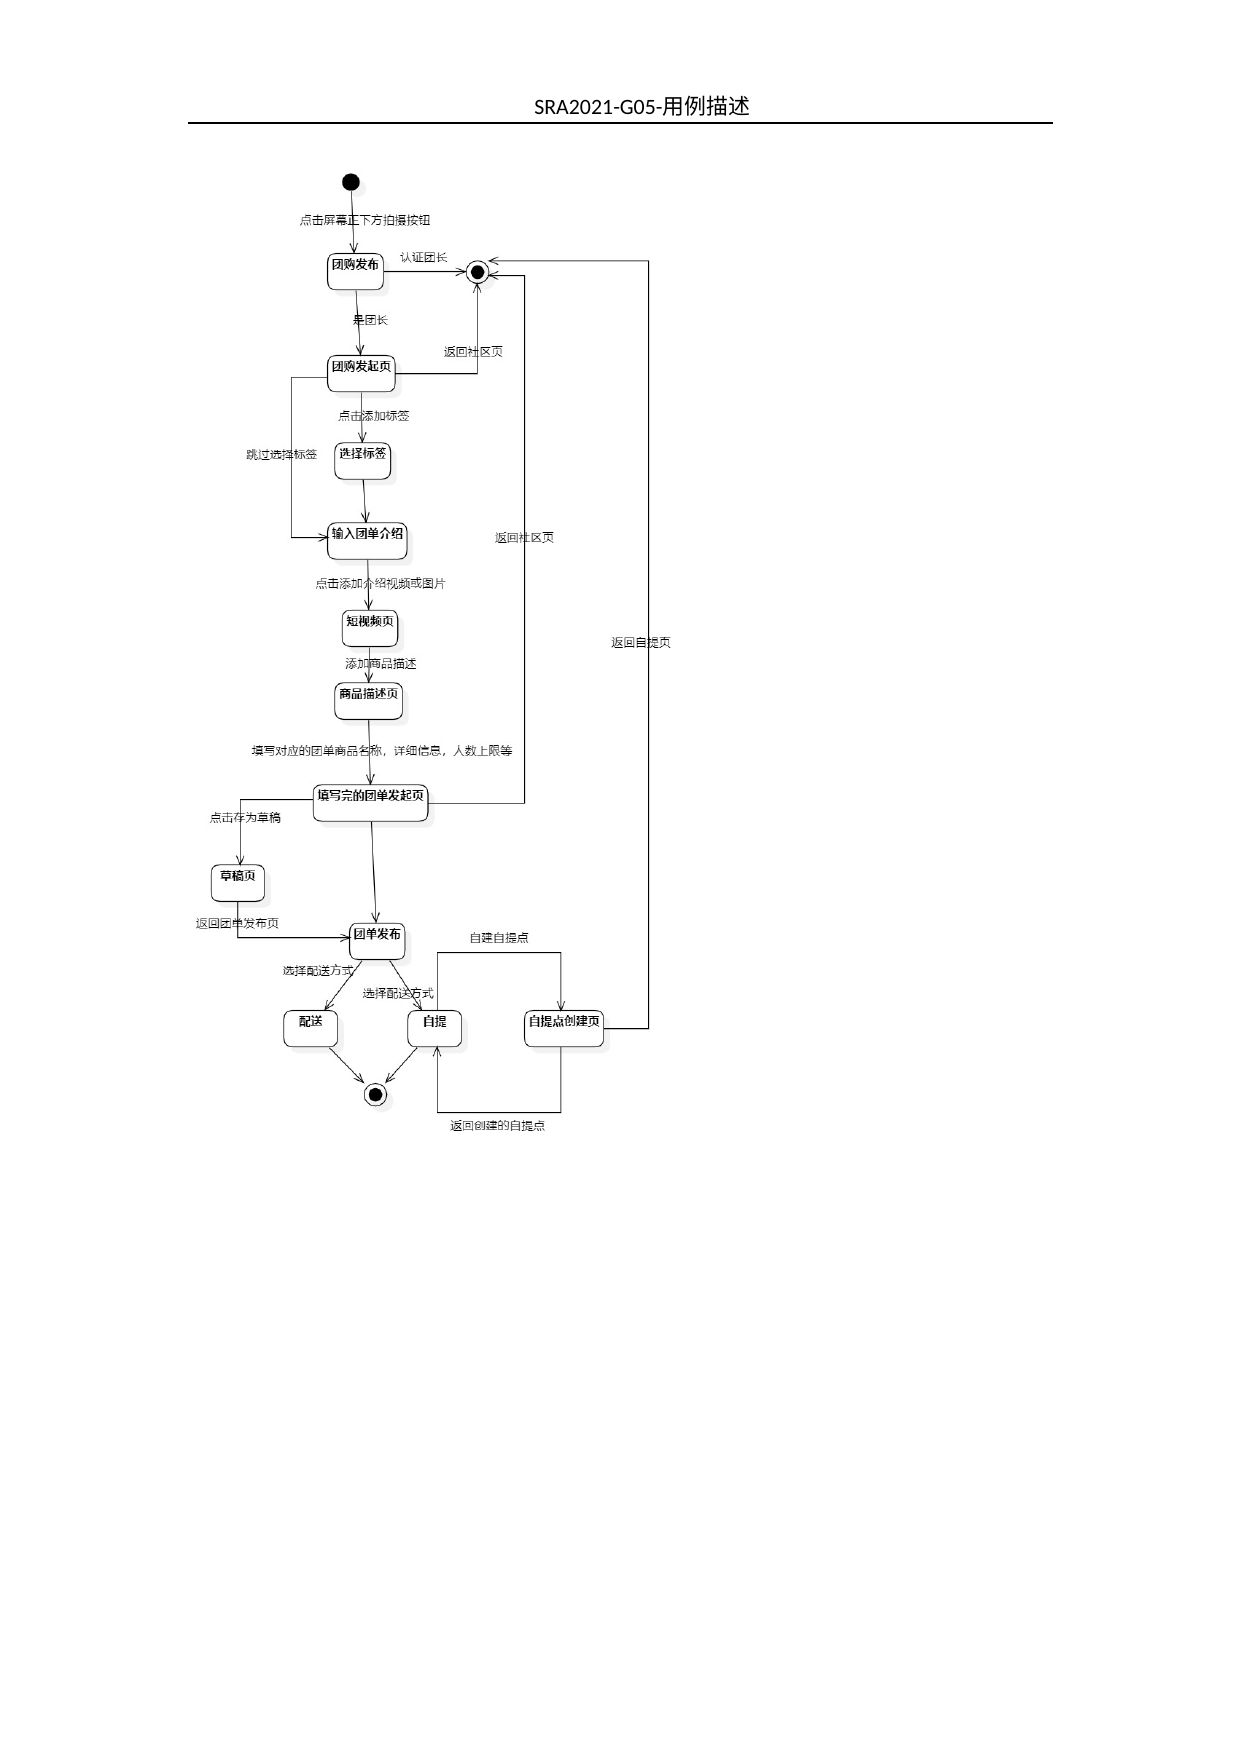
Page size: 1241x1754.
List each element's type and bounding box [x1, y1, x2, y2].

picture [187, 164, 706, 1167]
